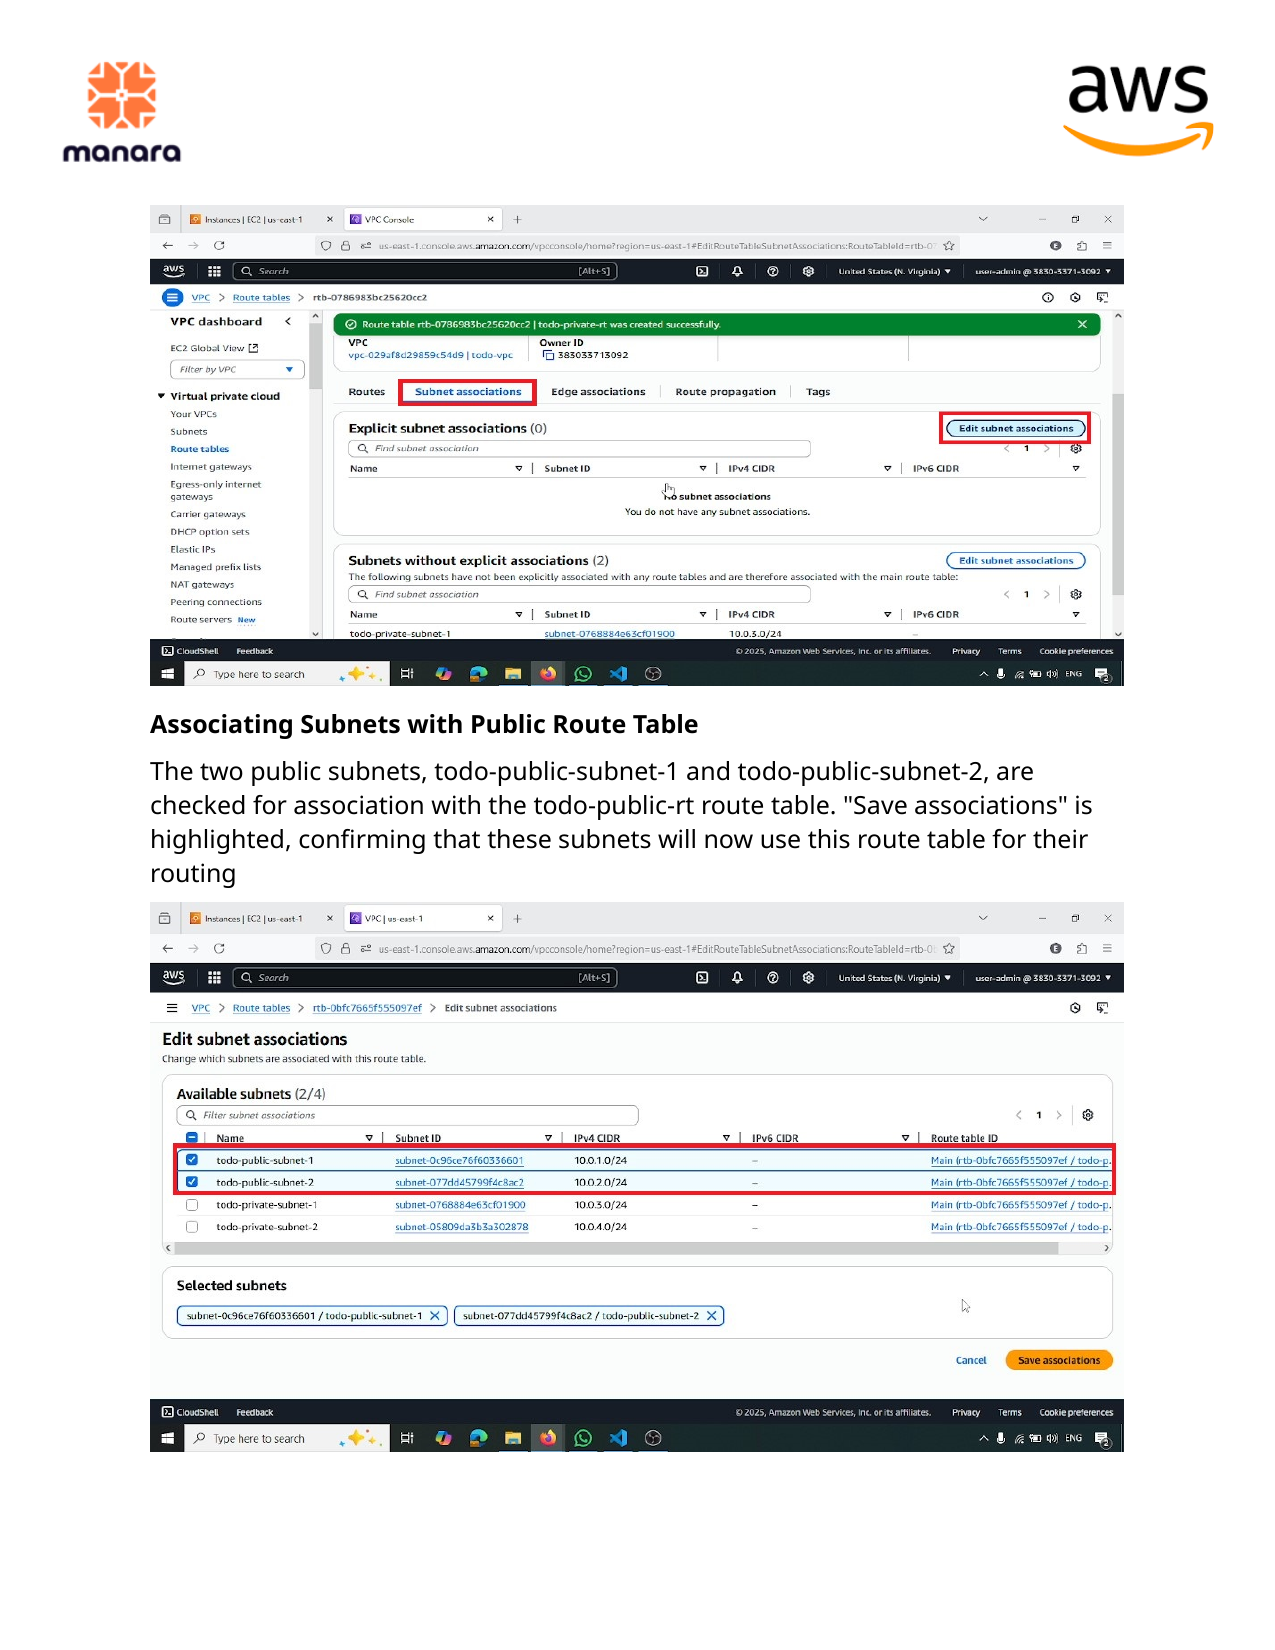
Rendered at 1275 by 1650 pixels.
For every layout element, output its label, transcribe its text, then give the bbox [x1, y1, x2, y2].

picture [1063, 28, 1214, 179]
text The two public subnets, todo-public-subnet-1 and todo-public-subnet-2, are checked for association with the todo-public-rt route table. "Save associations" is highlighted, confirming that these subnets will now use this route table for their routing [150, 754, 1125, 890]
picture [33, 23, 211, 201]
picture [150, 902, 1124, 1452]
text Associating Subnets with Public Route Table [150, 707, 1125, 741]
picture [150, 205, 1124, 686]
